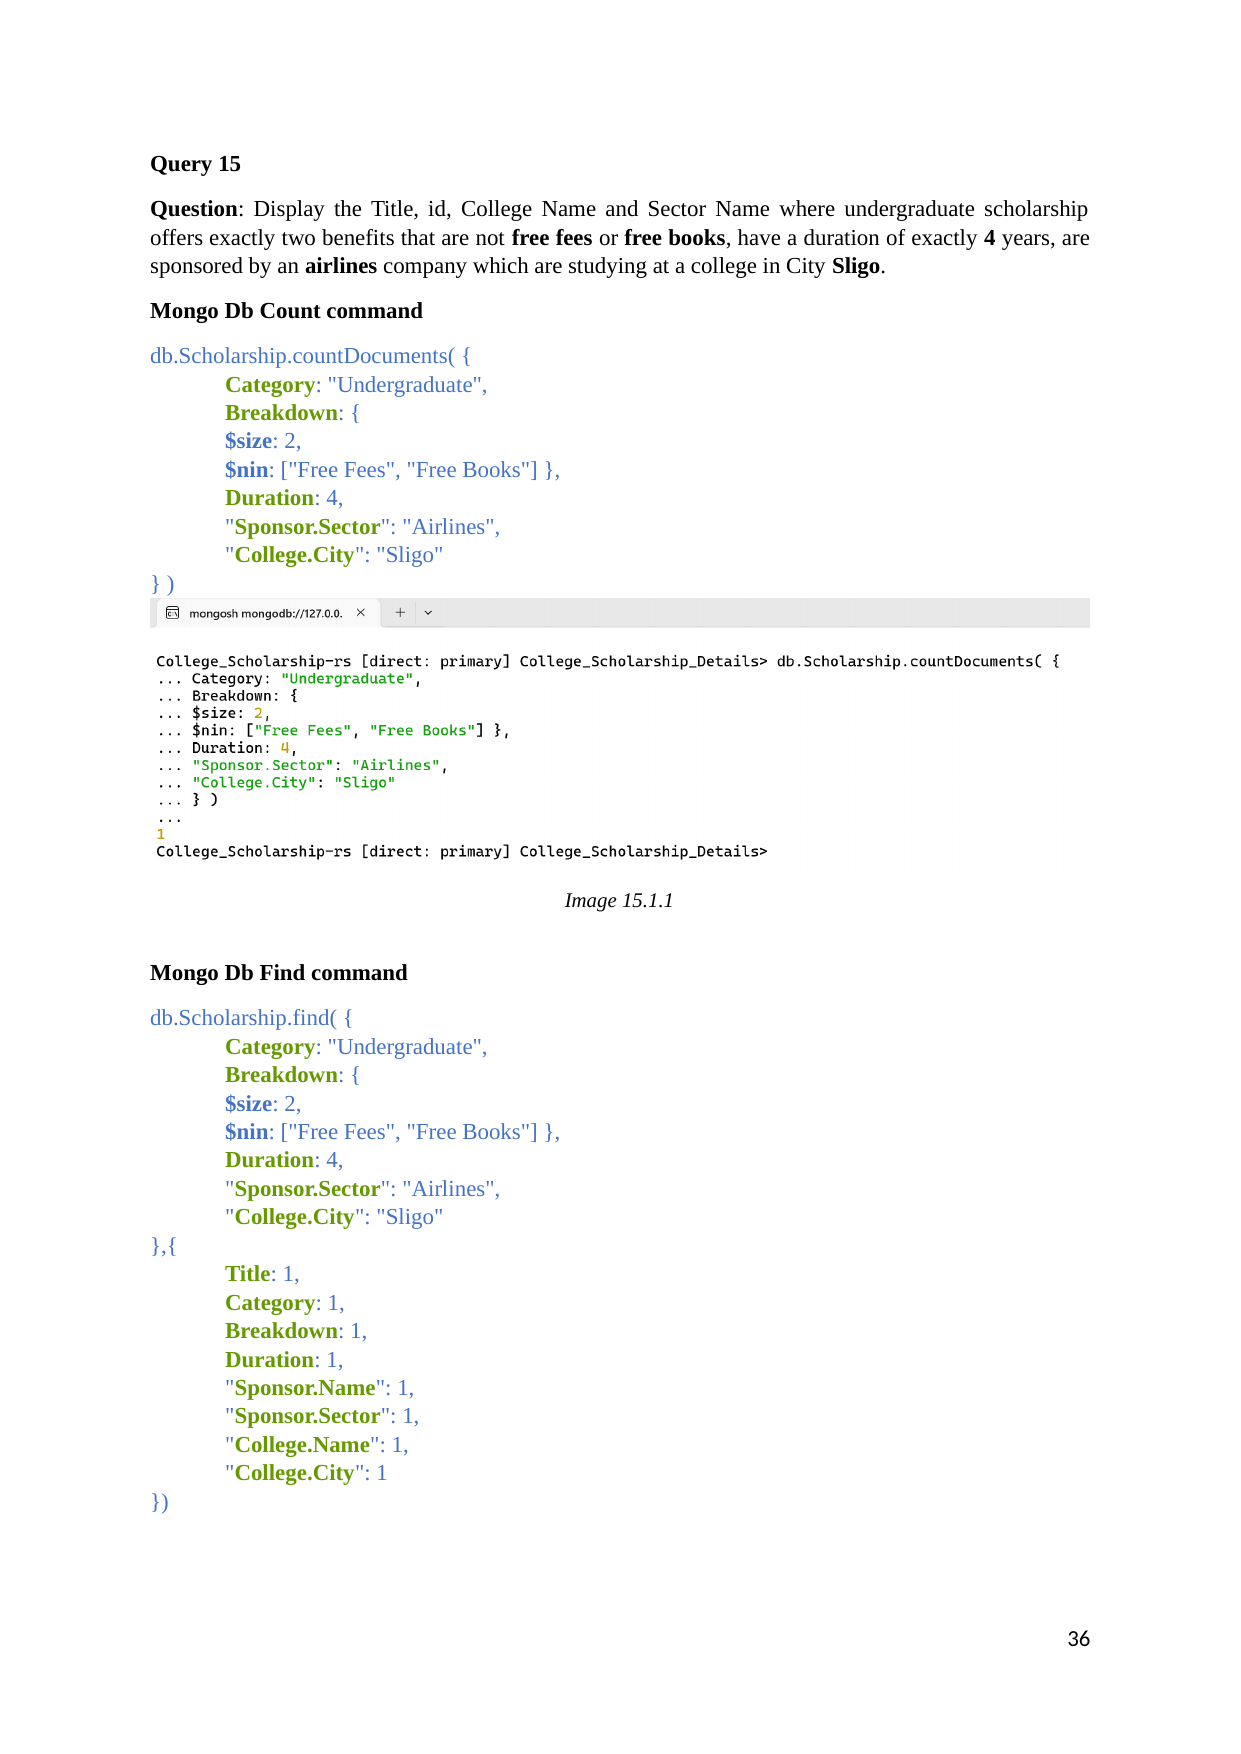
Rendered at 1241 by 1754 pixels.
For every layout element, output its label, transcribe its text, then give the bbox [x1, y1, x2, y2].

text $size: 2, [150, 427, 1090, 454]
text Breakdown: 1, [150, 1317, 1090, 1343]
text Breakdown: { [150, 399, 1090, 425]
text "Sponsor.Sector": "Airlines", [150, 513, 1090, 539]
text Image 15.1.1 [150, 888, 1090, 912]
text db.Scholarship.find( { [150, 1004, 1090, 1031]
text Duration: 4, [150, 484, 1090, 511]
text }) [150, 1488, 1090, 1514]
text "College.Name": 1, [150, 1431, 1090, 1457]
text Query 15 [150, 150, 1090, 176]
text Breakdown: { [150, 1061, 1090, 1088]
text },{ [150, 1232, 1090, 1258]
text "Sponsor.Sector": 1, [150, 1402, 1090, 1429]
text } ) [150, 570, 1090, 596]
text Title: 1, [150, 1260, 1090, 1287]
text "College.City": "Sligo" [150, 541, 1090, 568]
text Mongo Db Find command [150, 959, 1090, 986]
text $nin: ["Free Fees", "Free Books"] }, [150, 456, 1090, 482]
text Duration: 1, [150, 1346, 1090, 1372]
text Duration: 4, [150, 1147, 1090, 1173]
text Category: "Undergraduate", [150, 1033, 1090, 1059]
text $nin: ["Free Fees", "Free Books"] }, [150, 1118, 1090, 1144]
picture [150, 598, 1091, 886]
text Category: "Undergraduate", [150, 371, 1090, 397]
text Mongo Db Count command [150, 297, 1090, 323]
text Category: 1, [150, 1289, 1090, 1315]
text "College.City": "Sligo" [150, 1203, 1090, 1230]
text Question: Display the Title, id, College Name and Sector Name where undergraduate scholarship offers exactly two benefits that are not free fees or free books, have a duration of exactly 4 years, are sponsored by an airlines company which are studying at a college in City Sligo. [150, 195, 1090, 278]
text "College.City": 1 [150, 1459, 1090, 1486]
text $size: 2, [150, 1090, 1090, 1116]
text "Sponsor.Name": 1, [150, 1374, 1090, 1400]
text db.Scholarship.countDocuments( { [150, 342, 1090, 368]
text "Sponsor.Sector": "Airlines", [150, 1175, 1090, 1201]
